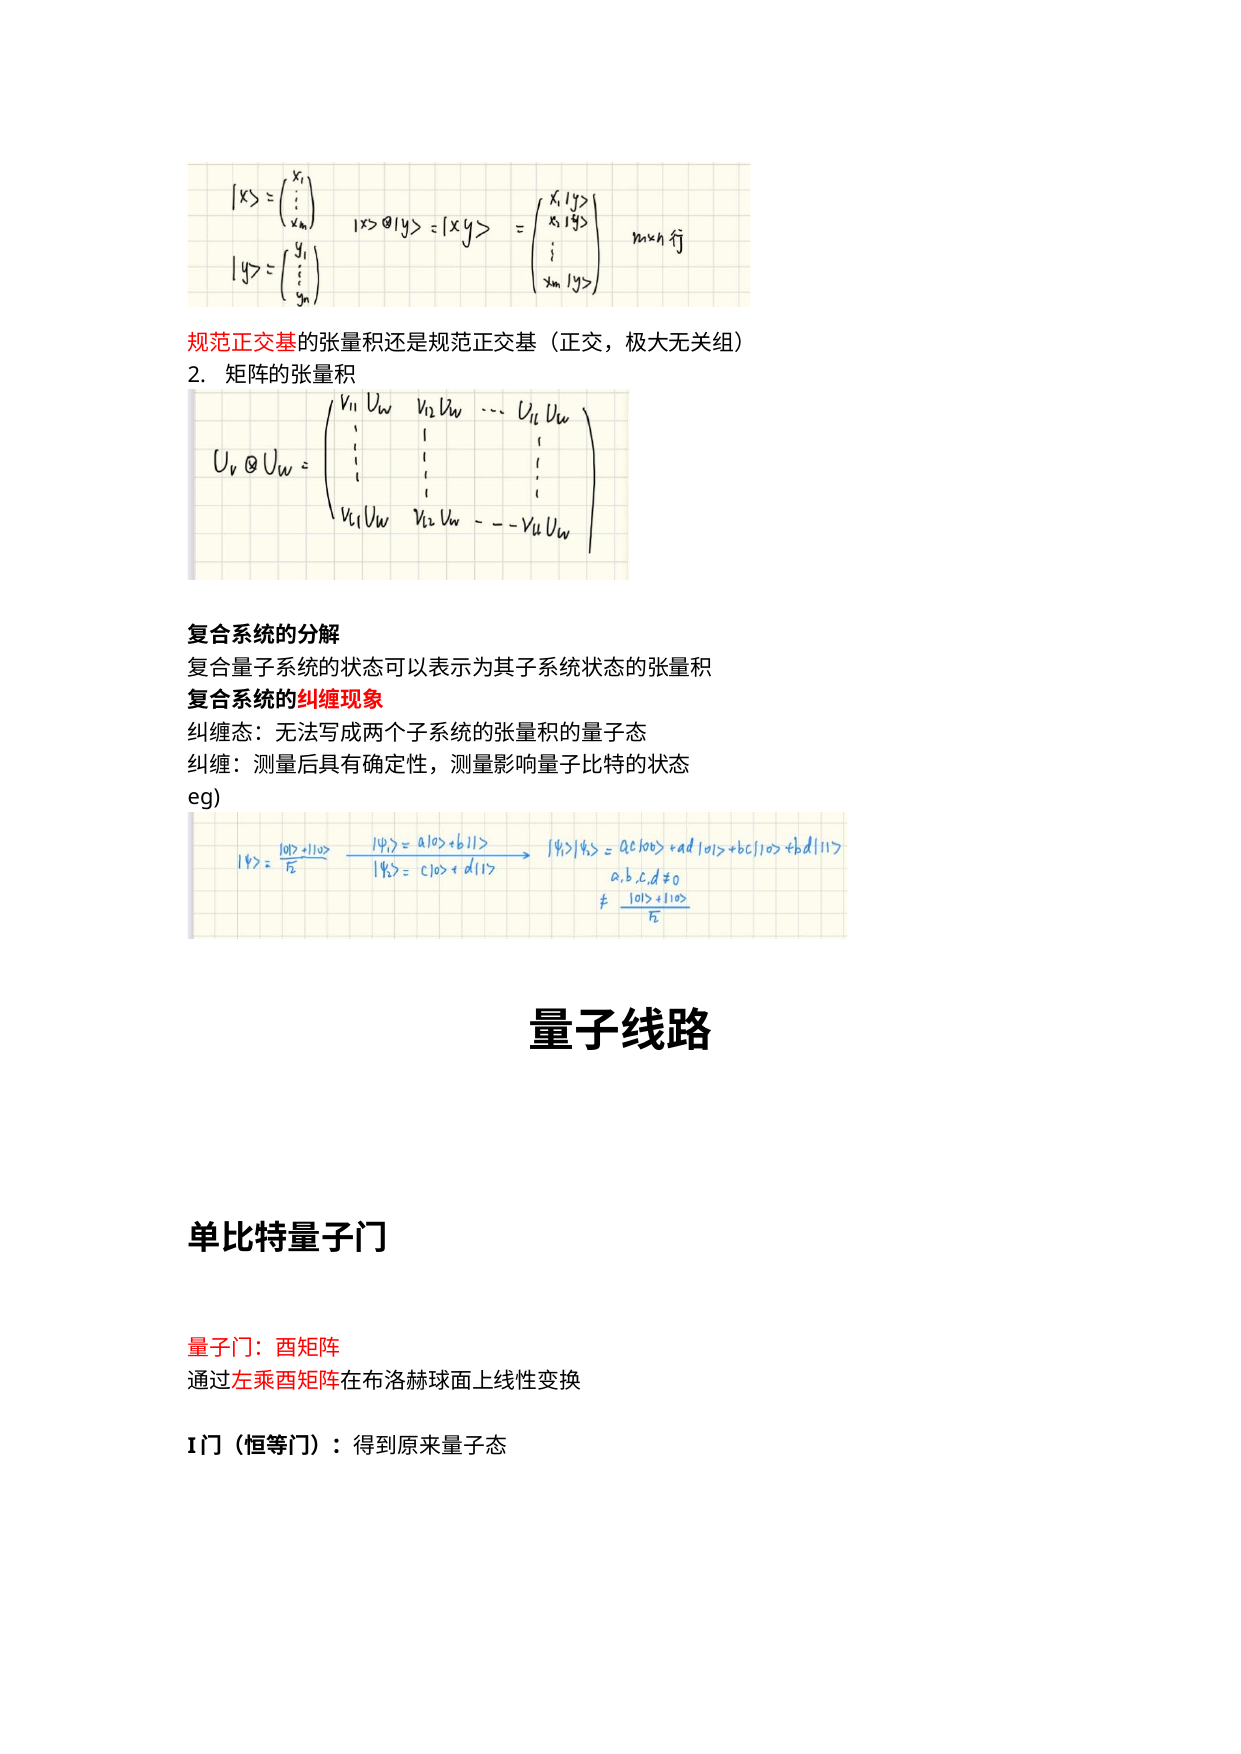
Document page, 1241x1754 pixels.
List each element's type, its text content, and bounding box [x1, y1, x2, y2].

text 量子门：酉矩阵 [187, 1330, 1053, 1362]
text 通过左乘酉矩阵在布洛赫球面上线性变换 [187, 1362, 1053, 1395]
text 复合量子系统的状态可以表示为其子系统状态的张量积 [187, 649, 1053, 682]
text 复合系统的分解 [187, 617, 1053, 649]
text I门（恒等门）：得到原来量子态 [187, 1427, 1053, 1460]
picture [187, 162, 751, 307]
text 纠缠：测量后具有确定性，测量影响量子比特的状态 [187, 747, 1053, 779]
picture [187, 812, 848, 939]
text 复合系统的纠缠现象 [187, 682, 1053, 714]
text eg) [187, 779, 1053, 812]
subtitle 量子线路 [187, 977, 1053, 1075]
text 纠缠态：无法写成两个子系统的张量积的量子态 [187, 714, 1053, 747]
text 规范正交基的张量积还是规范正交基（正交，极大无关组） [187, 324, 1053, 357]
subtitle 单比特量子门 [187, 1203, 1053, 1268]
list 矩阵的张量积 [187, 357, 1053, 389]
picture [187, 389, 630, 580]
